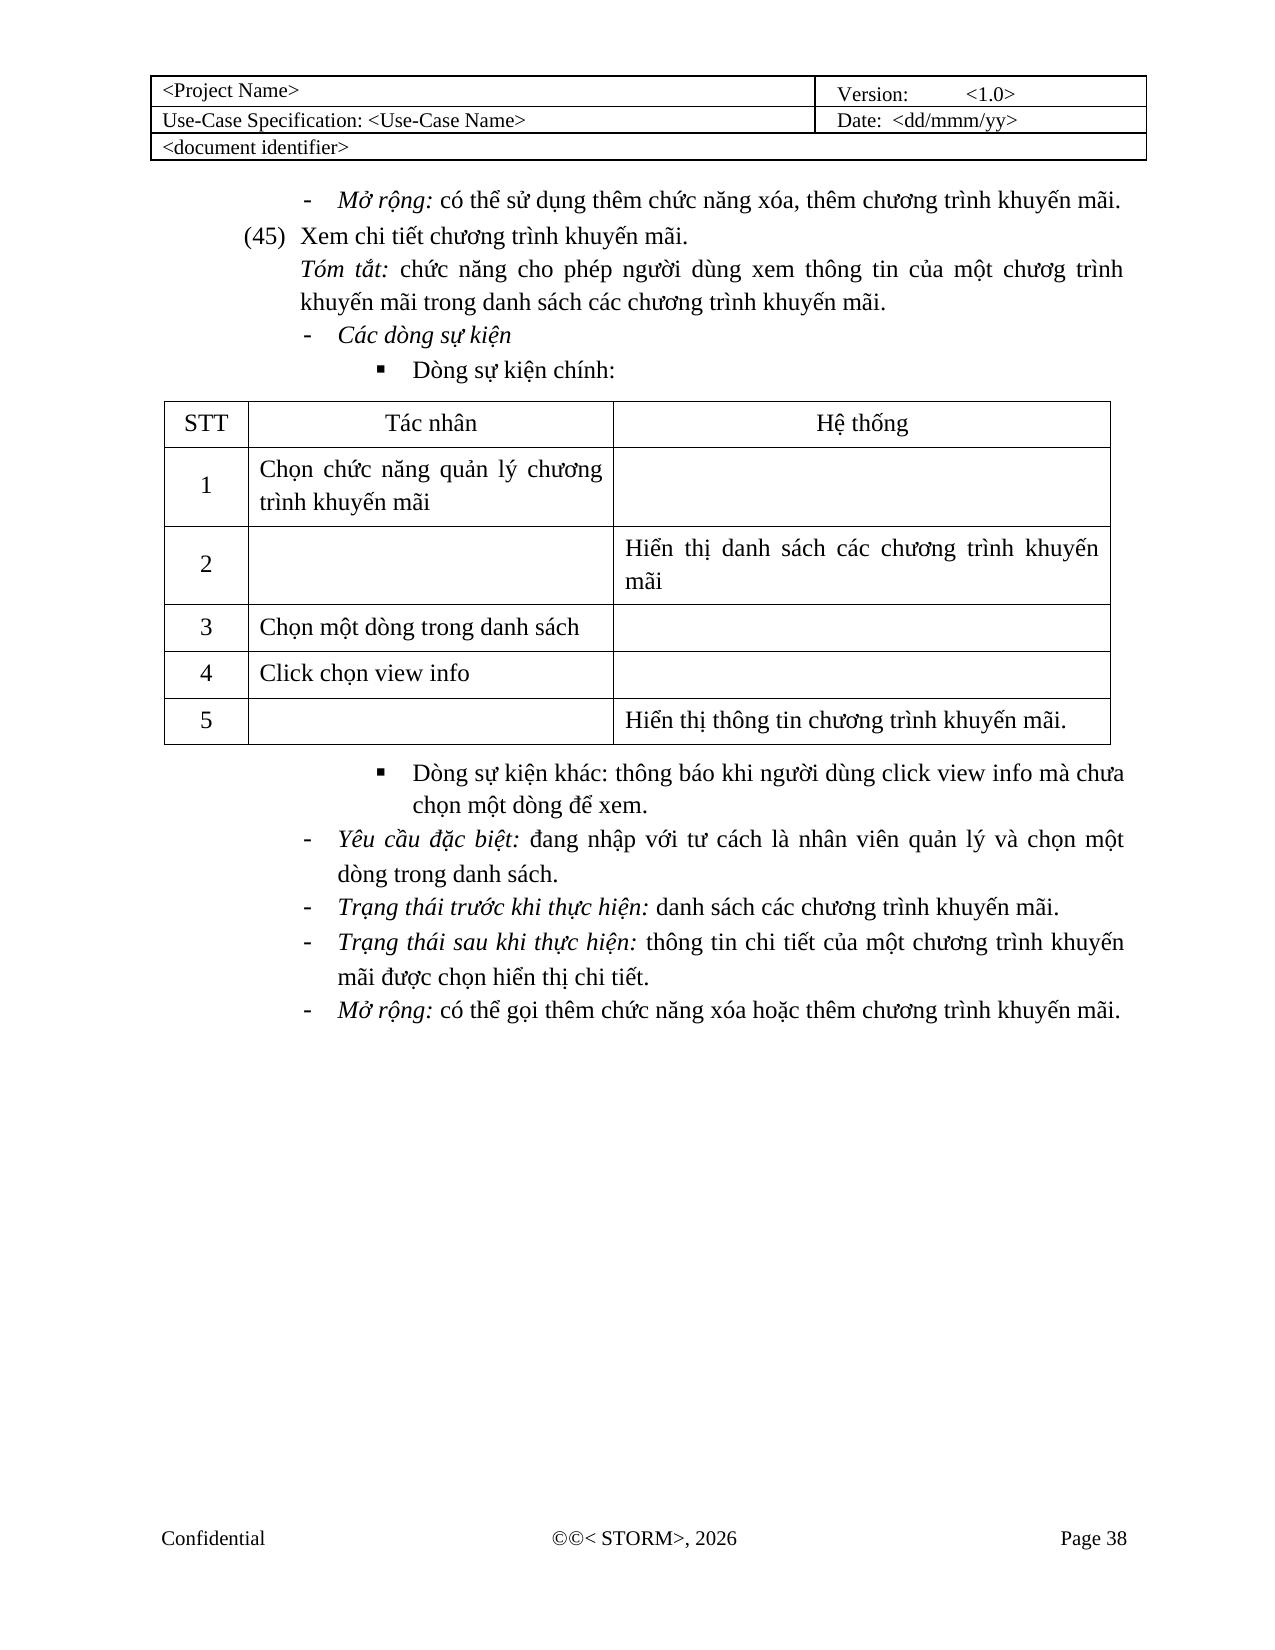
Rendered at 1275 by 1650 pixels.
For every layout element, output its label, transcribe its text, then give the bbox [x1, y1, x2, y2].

table_cell [614, 448, 1110, 526]
table_cell 2 [165, 527, 248, 604]
table_cell Hiển thị danh sách các chương trình khuyến mãi [614, 527, 1110, 604]
table_cell [614, 652, 1110, 697]
table_cell 5 [165, 699, 248, 744]
table_header STT [165, 402, 248, 447]
table_cell Hiển thị thông tin chương trình khuyến mãi. [614, 699, 1110, 744]
table_header Tác nhân [249, 402, 613, 447]
list Dòng sự kiện khác: thông báo khi người dùng click view info mà chưa chọn một dòng để xem. [375, 758, 1125, 819]
list Xem chi tiết chương trình khuyến mãi. [244, 221, 1125, 249]
list Trạng thái sau khi thực hiện: thông tin chi tiết của một chương trình khuyến mãi được chọn hiển thị chi tiết. [300, 927, 1125, 991]
list Mở rộng: có thể sử dụng thêm chức năng xóa, thêm chương trình khuyến mãi. [300, 185, 1125, 216]
table_header Hệ thống [614, 402, 1110, 447]
table_cell 1 [165, 448, 248, 526]
table_cell [249, 527, 613, 604]
table_cell 4 [165, 652, 248, 697]
table_cell [614, 605, 1110, 651]
list Các dòng sự kiện [300, 320, 1125, 351]
table_cell Chọn một dòng trong danh sách [249, 605, 613, 651]
list Trạng thái trước khi thực hiện: danh sách các chương trình khuyến mãi. [300, 892, 1125, 923]
table_cell [249, 699, 613, 744]
list Mở rộng: có thể gọi thêm chức năng xóa hoặc thêm chương trình khuyến mãi. [300, 995, 1125, 1026]
table_cell 3 [165, 605, 248, 651]
list Tóm tắt: chức năng cho phép người dùng xem thông tin của một chươg trình khuyến mãi trong danh sách các chương trình khuyến mãi. [300, 254, 1125, 316]
table_cell Click chọn view info [249, 652, 613, 697]
table_cell Chọn chức năng quản lý chương trình khuyến mãi [249, 448, 613, 526]
list Yêu cầu đặc biệt: đang nhập với tư cách là nhân viên quản lý và chọn một dòng trong danh sách. [300, 824, 1125, 887]
list Dòng sự kiện chính: [375, 355, 1125, 384]
